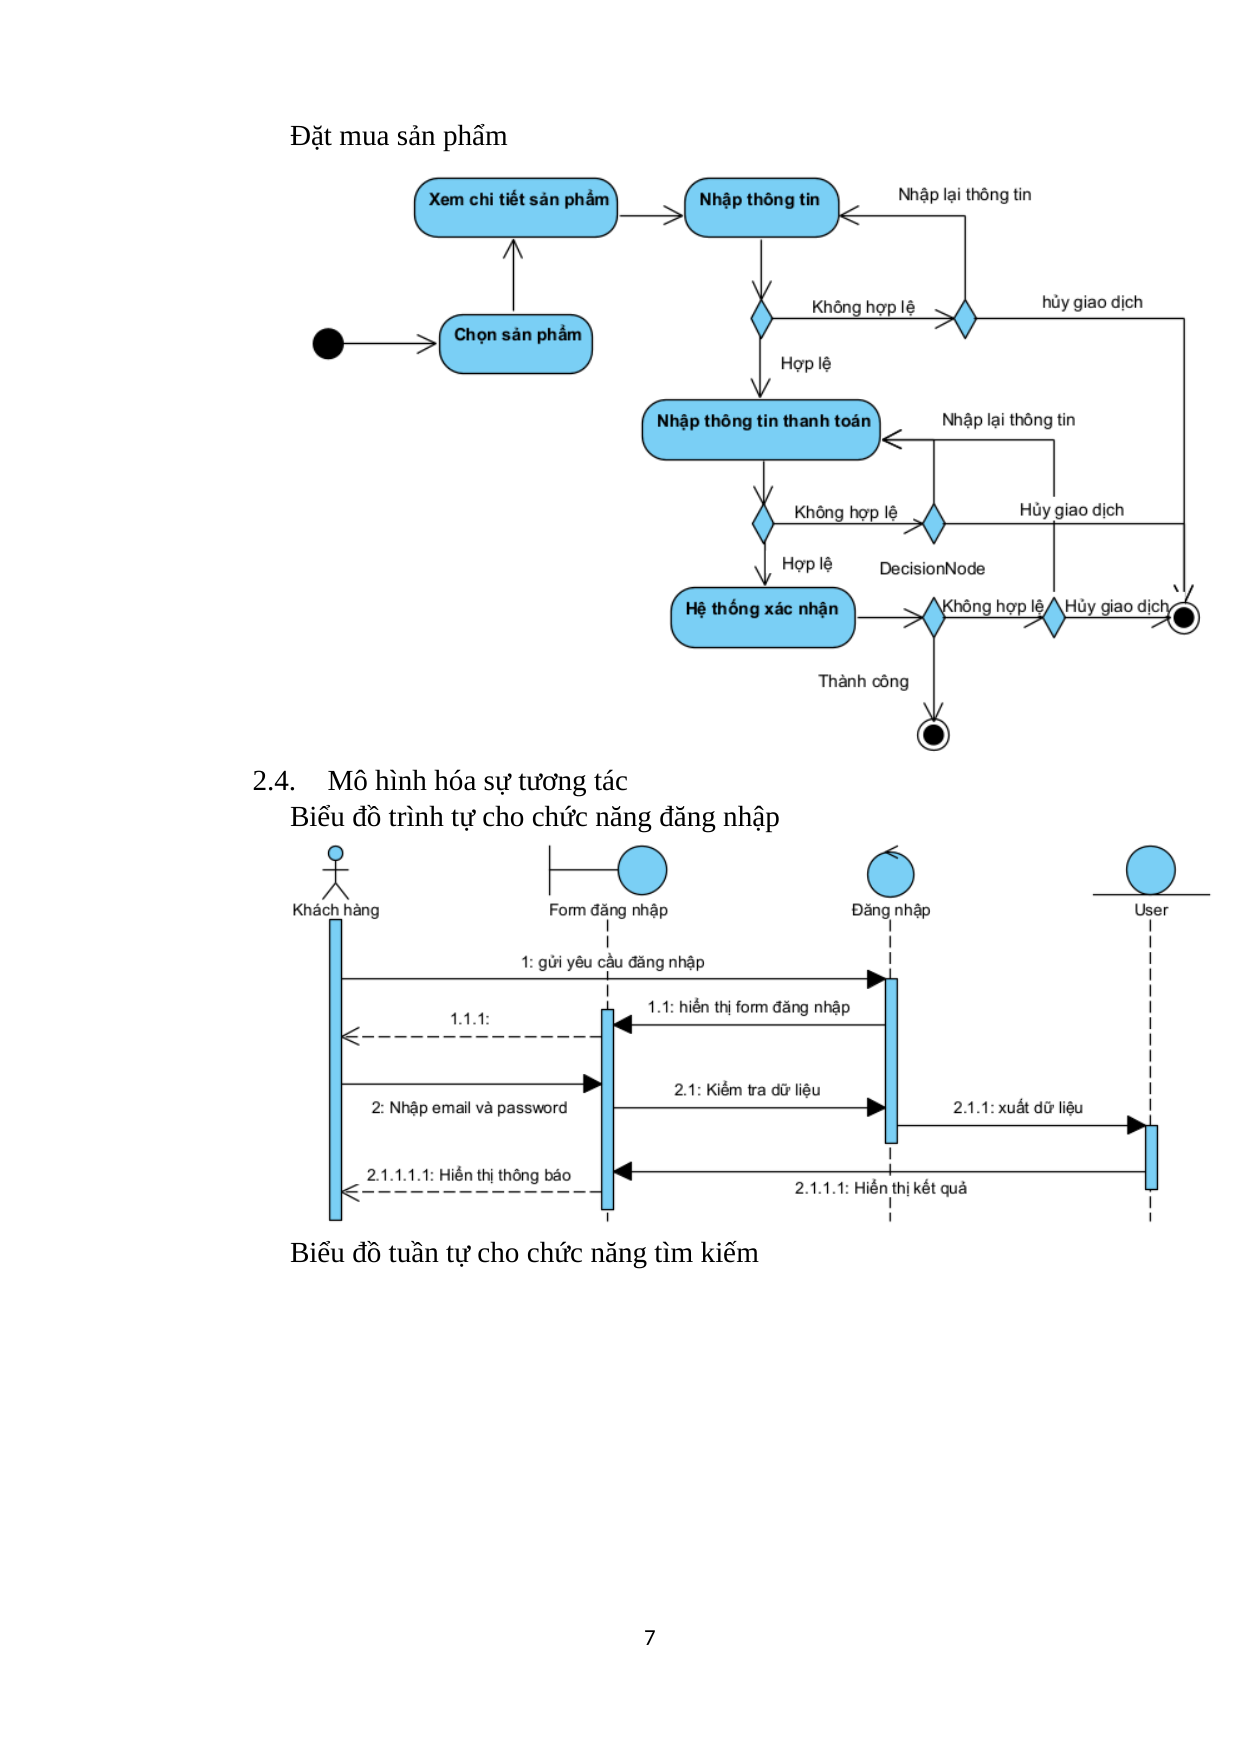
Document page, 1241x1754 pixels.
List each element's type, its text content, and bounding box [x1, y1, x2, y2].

list Biểu đồ trình tự cho chức năng đăng nhập [290, 799, 1122, 832]
picture [289, 154, 1210, 761]
list Đặt mua sản phẩm [290, 118, 1122, 152]
list Biểu đồ tuần tự cho chức năng tìm kiếm [290, 1235, 1122, 1269]
picture [289, 835, 1235, 1234]
list Mô hình hóa sự tương tác [252, 763, 1122, 796]
